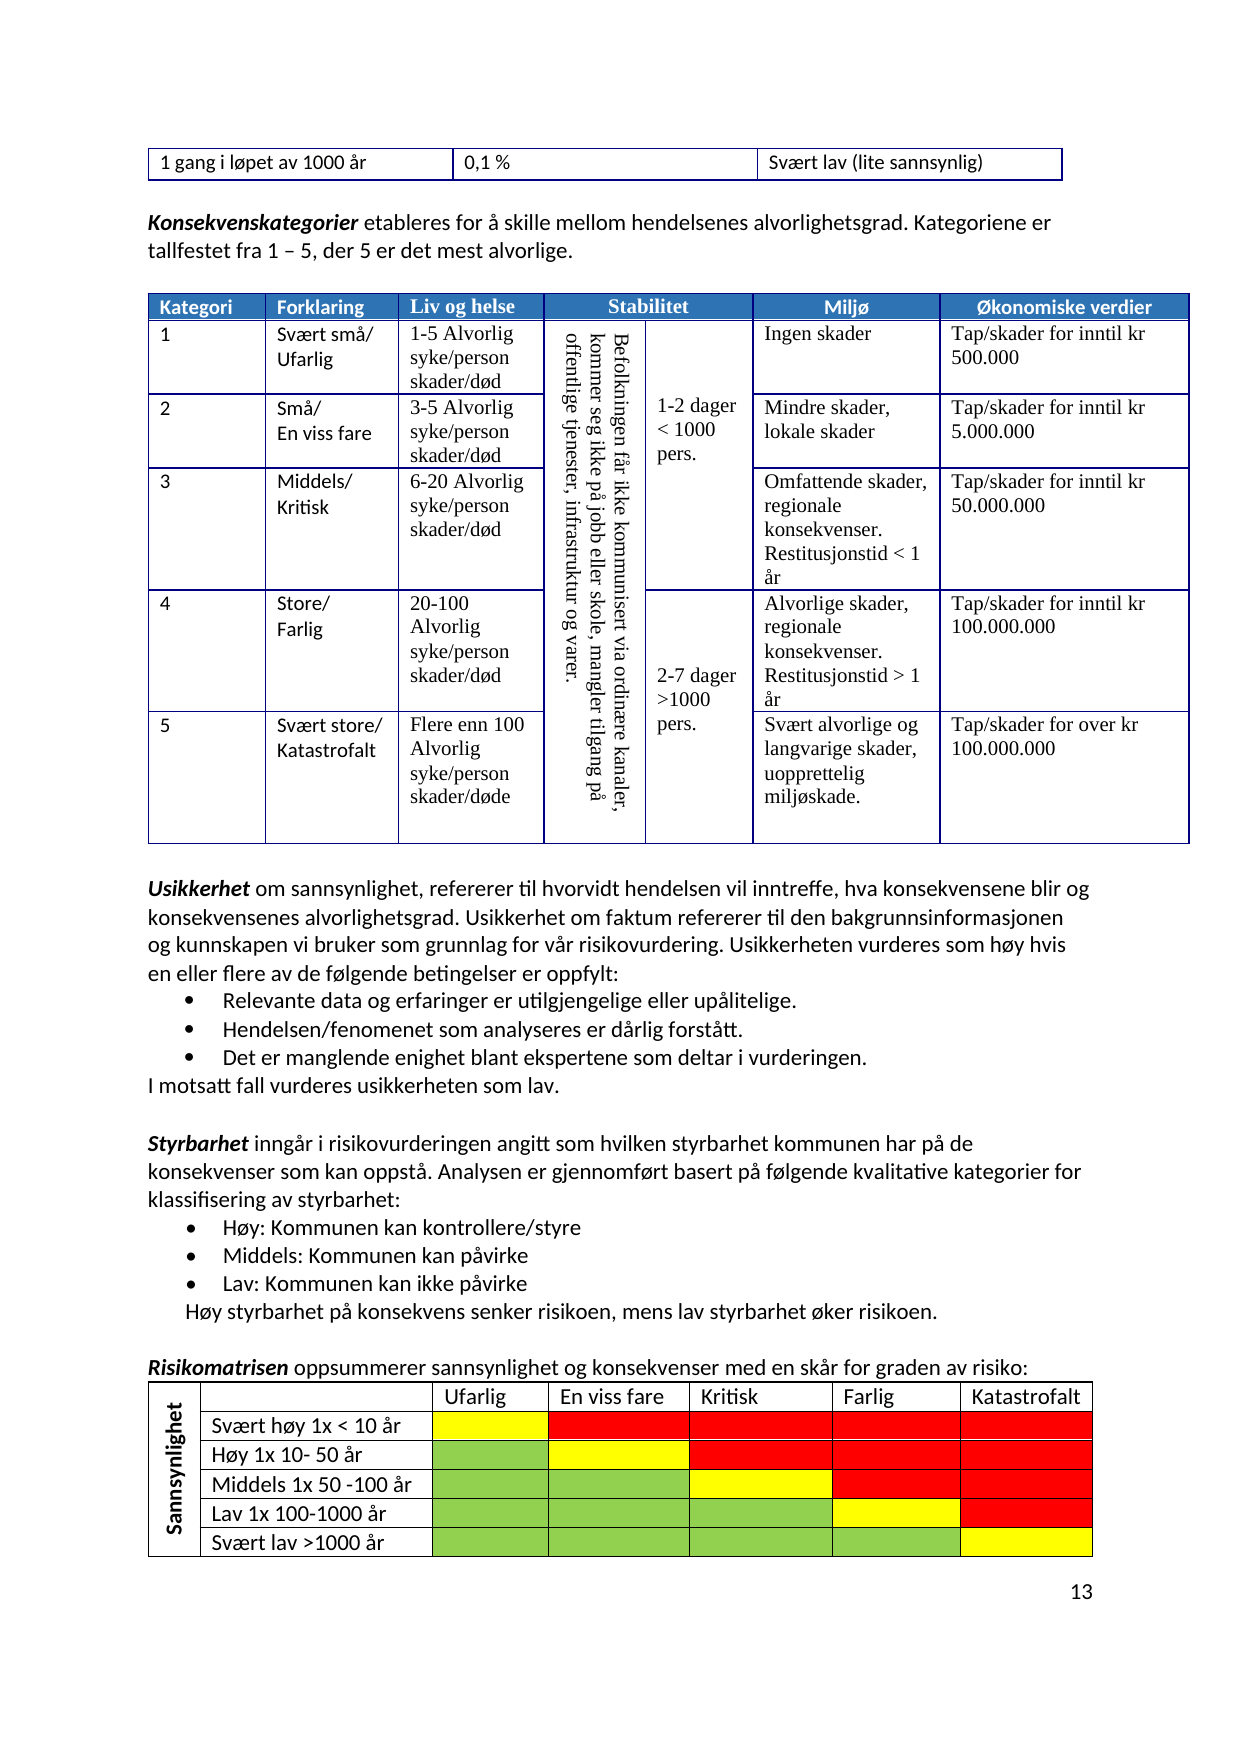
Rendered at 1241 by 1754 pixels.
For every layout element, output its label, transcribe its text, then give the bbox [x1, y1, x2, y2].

table_cell Svært lav (lite sannsynlig) [758, 149, 1061, 179]
table_cell [433, 1528, 548, 1556]
table_cell [961, 1470, 1092, 1498]
table_cell 0,1 % [454, 149, 757, 179]
table_cell [549, 1470, 689, 1498]
table_cell [433, 1470, 548, 1498]
list Hendelsen/fenomenet som analyseres er dårlig forstått. [185, 1015, 1093, 1043]
table_cell [549, 1528, 689, 1556]
list Høy: Kommunen kan kontrollere/styre [185, 1213, 1093, 1241]
list Middels: Kommunen kan påvirke [185, 1241, 1093, 1269]
table_cell [833, 1528, 960, 1556]
table_cell Små/ En viss fare [266, 395, 398, 467]
table_header [201, 1383, 432, 1411]
table_cell Svært lav >1000 år [201, 1528, 432, 1556]
table_cell Tap/skader for inntil kr 500.000 [941, 321, 1188, 393]
table_cell [690, 1441, 832, 1469]
table_cell 6-20 Alvorlig syke/person skader/død [399, 469, 543, 589]
table_header Økonomiske verdier [941, 294, 1188, 319]
table_cell [833, 1470, 960, 1498]
table_header Kategori [149, 294, 265, 319]
table_cell 1-5 Alvorlig syke/person skader/død [399, 321, 543, 393]
list Det er manglende enighet blant ekspertene som deltar i vurderingen. [185, 1043, 1093, 1071]
table_cell [690, 1470, 832, 1498]
table_cell [433, 1499, 548, 1527]
table_cell [961, 1499, 1092, 1527]
table_cell [690, 1499, 832, 1527]
table_cell [961, 1412, 1092, 1439]
list Lav: Kommunen kan ikke påvirke [185, 1269, 1093, 1297]
table_cell 20-100 Alvorlig syke/person skader/død [399, 591, 543, 711]
table_cell 1-2 dager < 1000 pers. [646, 321, 752, 589]
table_cell 3-5 Alvorlig syke/person skader/død [399, 395, 543, 467]
table_cell Tap/skader for over kr 100.000.000 [941, 712, 1188, 842]
text I motsatt fall vurderes usikkerheten som lav. [148, 1071, 1093, 1099]
table_cell 1 [149, 321, 265, 393]
table_cell [549, 1441, 689, 1469]
table_cell Flere enn 100 Alvorlig syke/person skader/døde [399, 712, 543, 842]
table_cell 2-7 dager >1000 pers. [646, 591, 752, 842]
table_header Sannsynlighet [149, 1383, 200, 1556]
table_cell Høy 1x 10- 50 år [201, 1441, 432, 1469]
table_header Ufarlig [433, 1383, 548, 1411]
table_cell 5 [149, 712, 265, 842]
table_header Forklaring [266, 294, 398, 319]
table_cell 4 [149, 591, 265, 711]
table_cell Middels 1x 50 -100 år [201, 1470, 432, 1498]
table_cell Befolkningen får ikke kommunisert via ordinære kanaler, kommer seg ikke på jobb eller skole, mangler tilgang på offentlige tjenester, infrastruktur og varer. [545, 321, 645, 842]
table_cell 1 gang i løpet av 1000 år [149, 149, 452, 179]
table_cell Omfattende skader, regionale konsekvenser. Restitusjonstid < 1 år [754, 469, 939, 589]
table_cell 3 [149, 469, 265, 589]
table_header Katastrofalt [961, 1383, 1092, 1411]
table_cell 2 [149, 395, 265, 467]
table_cell [433, 1412, 548, 1439]
table_cell [833, 1412, 960, 1439]
list Relevante data og erfaringer er utilgjengelige eller upålitelige. [185, 987, 1093, 1015]
text Styrbarhet inngår i risikovurderingen angitt som hvilken styrbarhet kommunen har på de konsekvenser som kan oppstå. Analysen er gjennomført basert på følgende kvalitative kategorier for klassifisering av styrbarhet: [148, 1129, 1093, 1213]
table_cell Ingen skader [754, 321, 939, 393]
table_header Kritisk [690, 1383, 832, 1411]
table_cell [833, 1441, 960, 1469]
table_cell Middels/ Kritisk [266, 469, 398, 589]
table_cell [690, 1528, 832, 1556]
table_cell Svært små/ Ufarlig [266, 321, 398, 393]
table_cell Mindre skader, lokale skader [754, 395, 939, 467]
table_cell Tap/skader for inntil kr 5.000.000 [941, 395, 1188, 467]
table_cell [833, 1499, 960, 1527]
table_cell Alvorlige skader, regionale konsekvenser. Restitusjonstid > 1 år [754, 591, 939, 711]
table_cell Svært store/ Katastrofalt [266, 712, 398, 842]
table_cell [549, 1499, 689, 1527]
table_header Farlig [833, 1383, 960, 1411]
table_cell [549, 1412, 689, 1439]
text Høy styrbarhet på konsekvens senker risikoen, mens lav styrbarhet øker risikoen. [185, 1297, 1093, 1325]
table_cell Store/ Farlig [266, 591, 398, 711]
table_cell Tap/skader for inntil kr 50.000.000 [941, 469, 1188, 589]
table_cell Svært alvorlige og langvarige skader, uopprettelig miljøskade. [754, 712, 939, 842]
table_cell Tap/skader for inntil kr 100.000.000 [941, 591, 1188, 711]
table_cell Lav 1x 100-1000 år [201, 1499, 432, 1527]
table_cell [961, 1528, 1092, 1556]
table_header Liv og helse [399, 294, 543, 319]
text Konsekvenskategorier etableres for å skille mellom hendelsenes alvorlighetsgrad. Kategoriene er tallfestet fra 1 – 5, der 5 er det mest alvorlige. [148, 208, 1093, 264]
text Usikkerhet om sannsynlighet, refererer til hvorvidt hendelsen vil inntreffe, hva konsekvensene blir og konsekvensenes alvorlighetsgrad. Usikkerhet om faktum refererer til den bakgrunnsinformasjonen og kunnskapen vi bruker som grunnlag for vår risikovurdering. Usikkerheten vurderes som høy hvis en eller flere av de følgende betingelser er oppfylt: [148, 874, 1093, 987]
text Risikomatrisen oppsummerer sannsynlighet og konsekvenser med en skår for graden av risiko: [148, 1353, 1093, 1381]
table_header En viss fare [549, 1383, 689, 1411]
table_cell [961, 1441, 1092, 1469]
table_cell [433, 1441, 548, 1469]
table_cell [690, 1412, 832, 1439]
table_header Stabilitet [545, 294, 752, 319]
table_cell Svært høy 1x < 10 år [201, 1412, 432, 1439]
table_header Miljø [754, 294, 939, 319]
